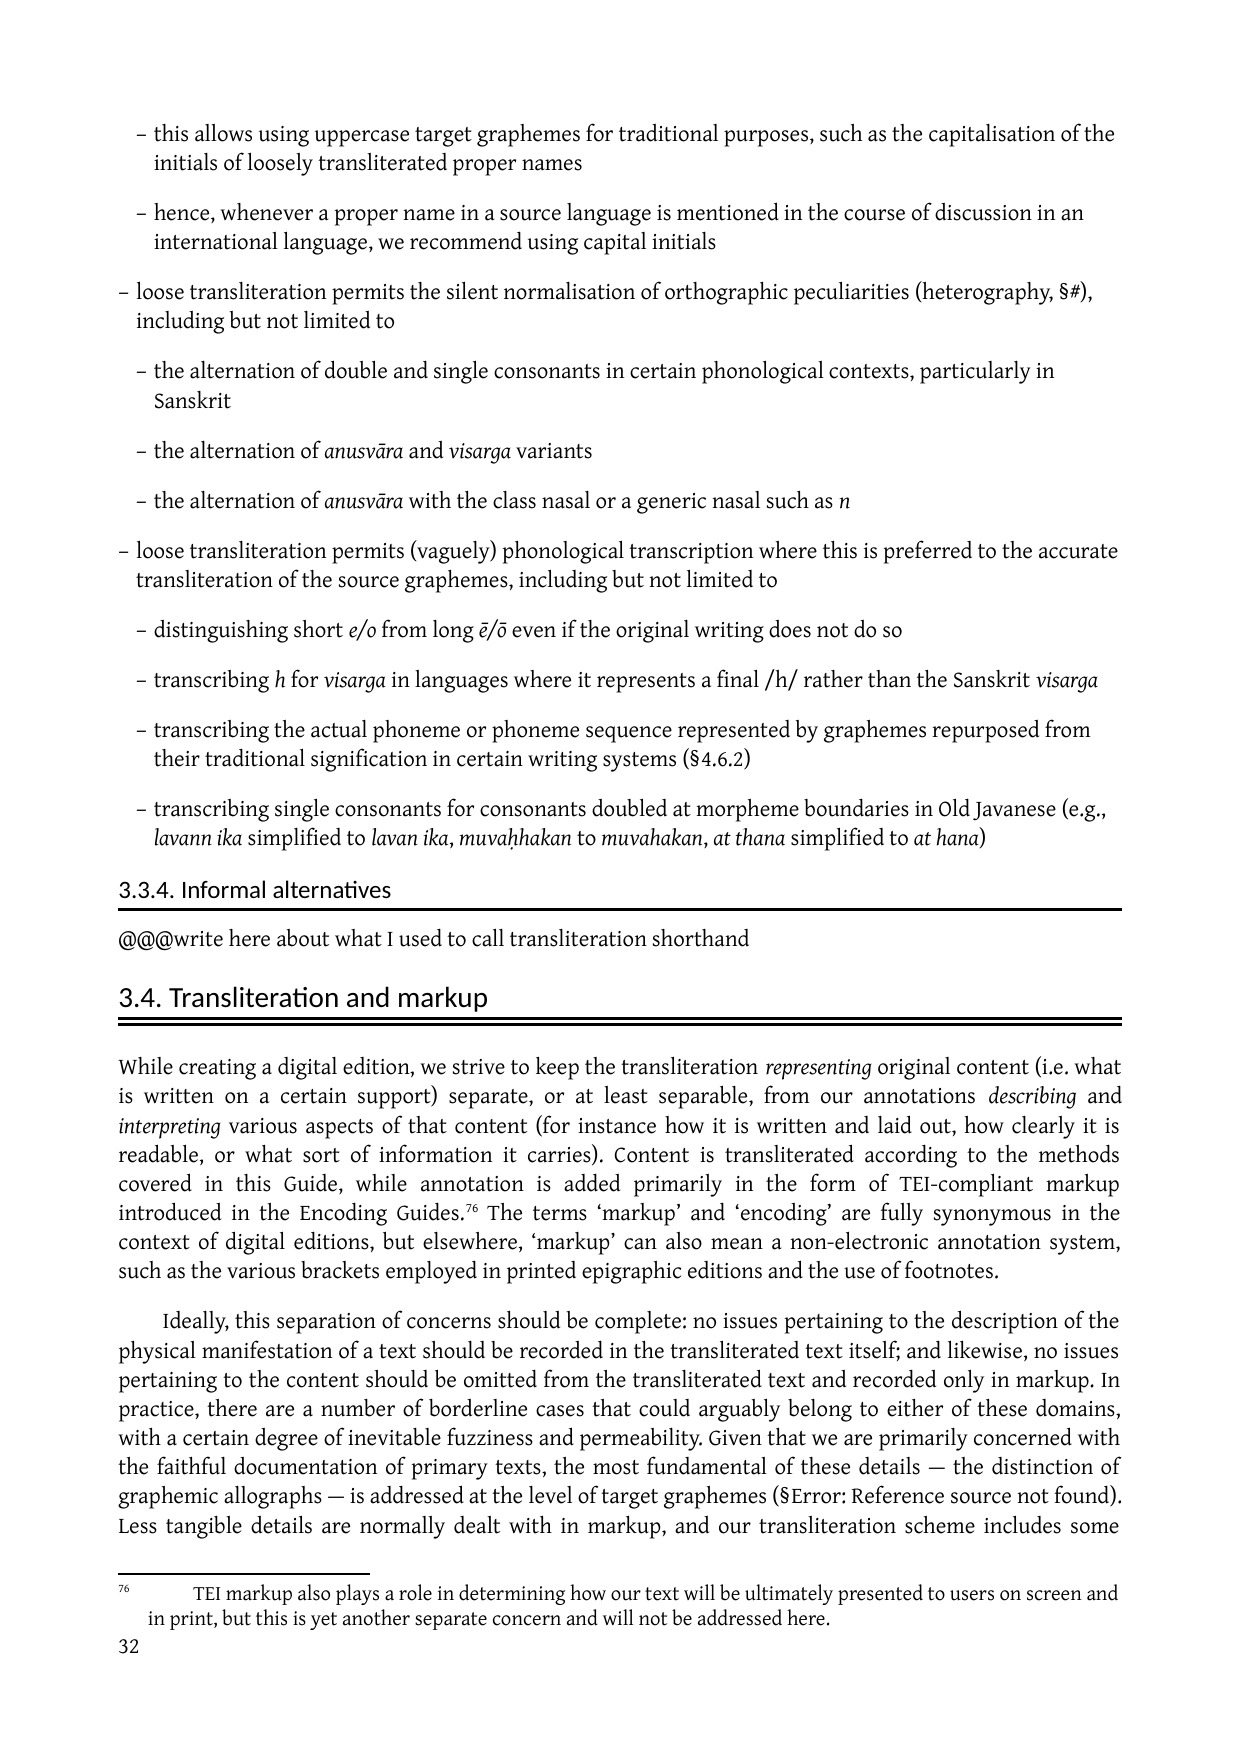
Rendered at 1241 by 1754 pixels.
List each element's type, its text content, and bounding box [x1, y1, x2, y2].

list the alternation of anusvāra with the class nasal or a generic nasal such as n [136, 485, 1122, 514]
list hence, whenever a proper name in a source language is mentioned in the course of discussion in an international language, we recommend using capital initials [136, 197, 1122, 256]
list transcribing single consonants for consonants doubled at morpheme boundaries in Old Javanese (e.g., lavann ika simplified to lavan ika, muvaḥhakan to muvahakan, at thana simplified to at hana) [136, 793, 1122, 851]
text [118, 1306, 1122, 1539]
list distinguishing short e/o from long ē/ō even if the original writing does not do so [136, 614, 1122, 643]
list the alternation of double and single consonants in certain phonological contexts, particularly in Sanskrit [136, 356, 1122, 414]
subtitle Transliteration and markup [118, 977, 1122, 1017]
list loose transliteration permits (vaguely) phonological transcription where this is preferred to the accurate transliteration of the source graphemes, including but not limited to [118, 535, 1122, 593]
text @@@write here about what I used to call transliteration shorthand [118, 923, 1122, 952]
list transcribing the actual phoneme or phoneme sequence represented by graphemes repurposed from their traditional signification in certain writing systems (§4.6.2) [136, 714, 1122, 772]
list loose transliteration permits the silent normalisation of orthographic peculiarities (heterography, §#), including but not limited to [118, 276, 1122, 335]
list transcribing h for visarga in languages where it represents a final /h/ rather than the Sanskrit visarga [136, 664, 1122, 693]
text While creating a digital edition, we strive to keep the transliteration representing original content (i.e. what is written on a certain support) separate, or at least separable, from our annotations describing and interpreting various aspects of that content (for instance how it is written and laid out, how clearly it is readable, or what sort of information it carries). Content is transliterated according to the methods covered in this Guide, while annotation is added primarily in the form of TEI-compliant markup introduced in the Encoding Guides. The terms ‘markup’ and ‘encoding’ are fully synonymous in the context of digital editions, but elsewhere, ‘markup’ can also mean a non-electronic annotation system, such as the various brackets employed in printed epigraphic editions and the use of footnotes. [118, 1051, 1122, 1285]
list this allows using uppercase target graphemes for traditional purposes, such as the capitalisation of the initials of loosely transliterated proper names [136, 118, 1122, 176]
list the alternation of anusvāra and visarga variants [136, 435, 1122, 464]
subtitle Informal alternatives [118, 872, 1122, 908]
